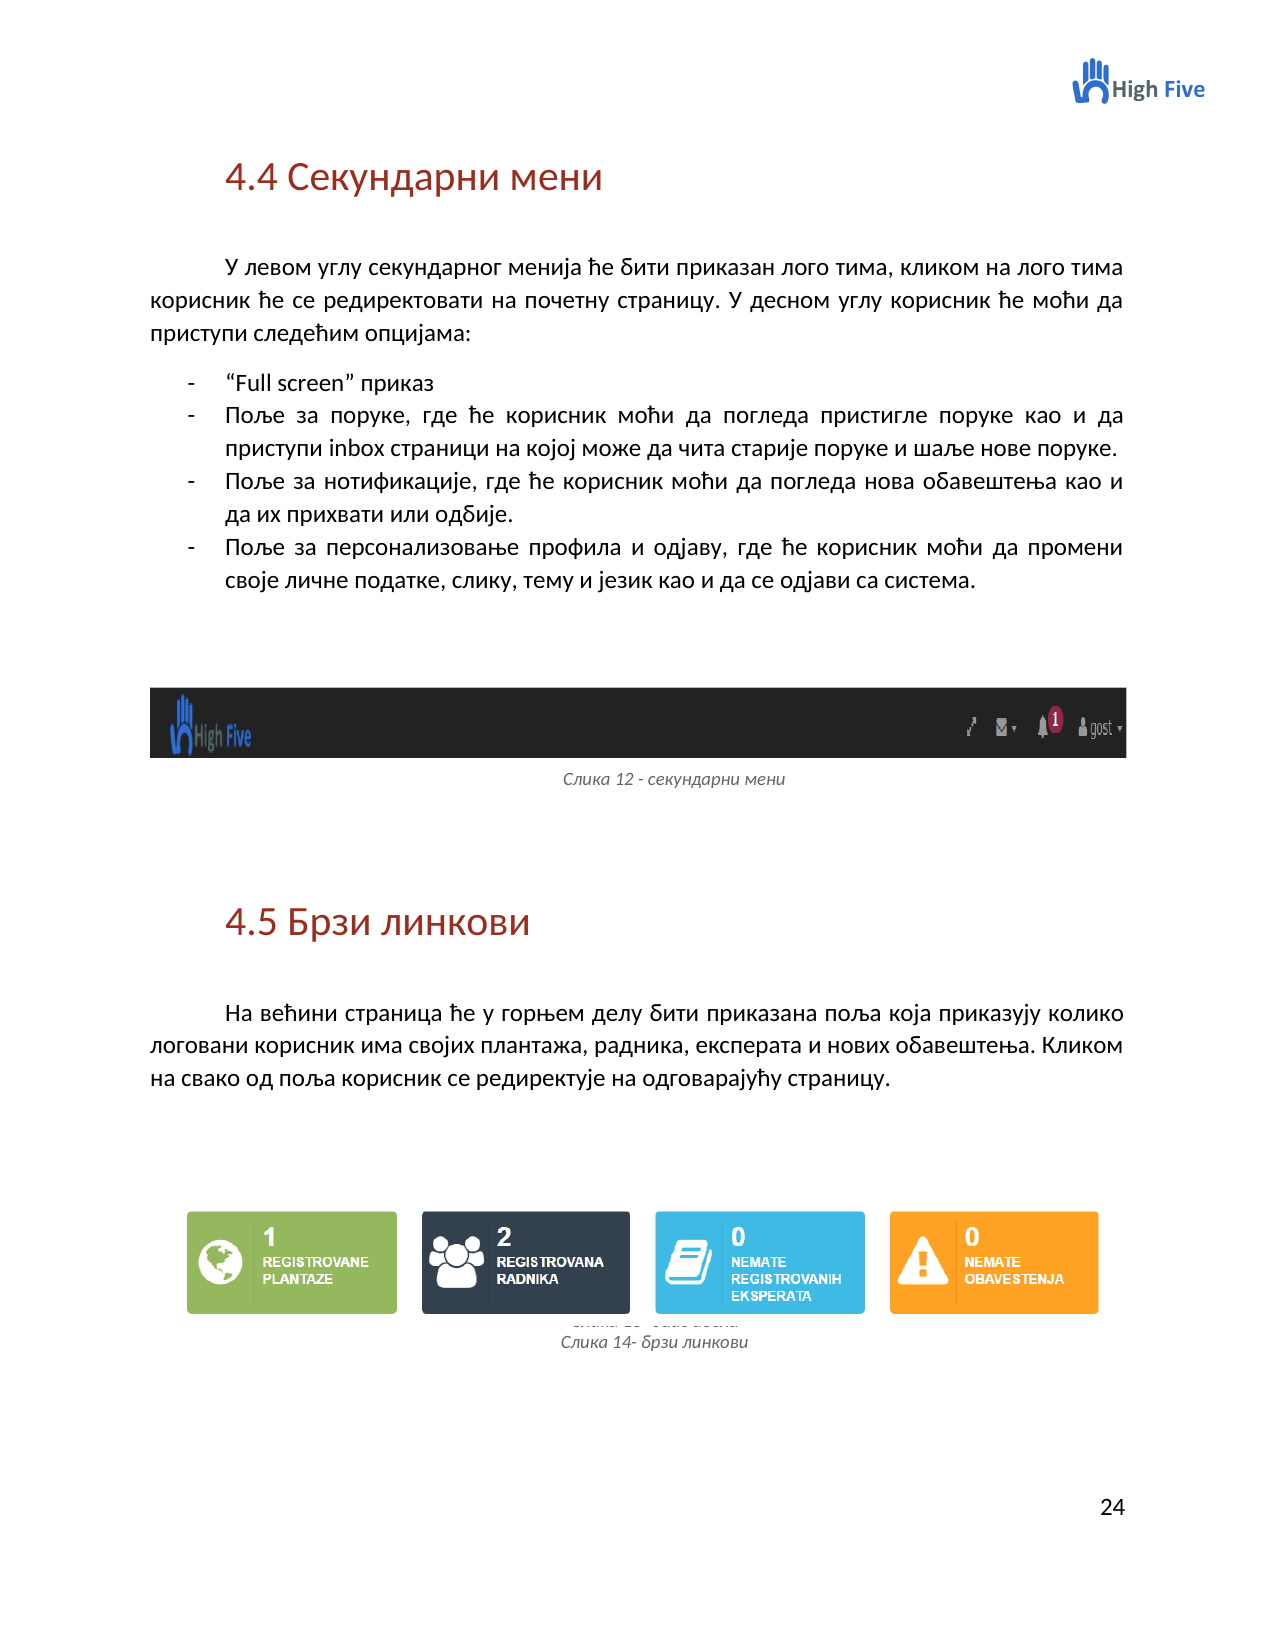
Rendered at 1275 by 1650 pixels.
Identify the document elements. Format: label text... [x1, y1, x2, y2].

list Поље за поруке, где ће корисник моћи да погледа пристигле поруке као и да приступи inbox страници на којој може да чита старије поруке и шаље нове поруке. [187, 399, 1125, 463]
list Поље за нотификације, где ће корисник моћи да погледа нова обавештења као и да их прихвати или одбије. [187, 465, 1125, 529]
picture [1069, 53, 1223, 110]
list “Full screen” приказ [187, 367, 1125, 397]
text У левом углу секундарног менија ће бити приказан лого тима, кликом на лого тима корисник ће се редиректовати на почетну страницу. У десном углу корисник ће моћи да приступи следећим опцијама: [150, 251, 1125, 348]
picture [150, 687, 1127, 758]
picture [150, 1195, 1124, 1326]
subtitle 4.4 Секундарни мени [150, 150, 1125, 201]
list Поље за персонализовање профила и одјаву, где ће корисник моћи да промени своје личне податке, слику, тему и језик као и да се одјави са система. [187, 531, 1125, 595]
subtitle 4.5 Брзи линкови [150, 895, 1125, 946]
text На већини страница ће у горњем делу бити приказана поља која приказују колико логовани корисник има својих плантажа, радника, експерата и нових обавештења. Кликом на свако од поља корисник се редиректује на одговарајућу страницу. [150, 997, 1125, 1093]
